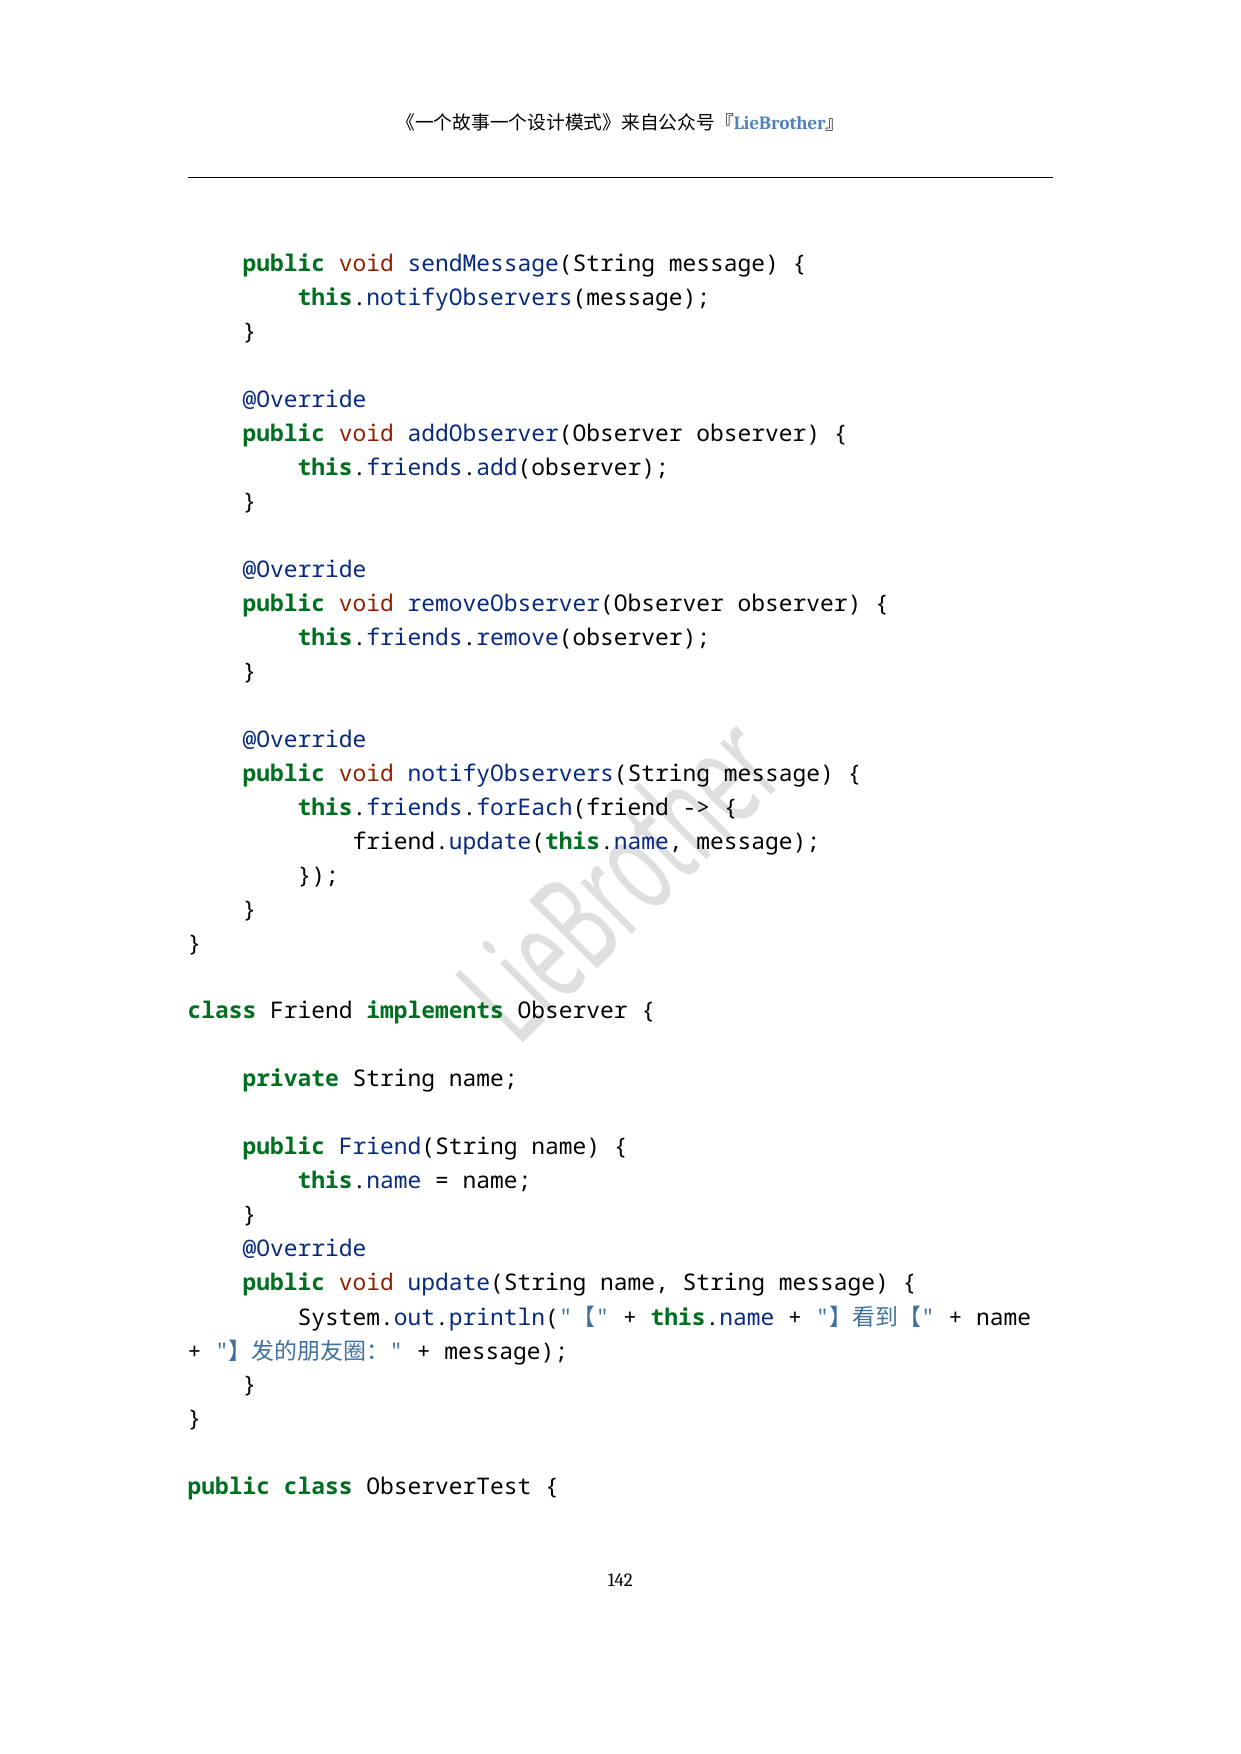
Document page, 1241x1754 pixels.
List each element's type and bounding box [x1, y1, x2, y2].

text [187, 212, 1053, 1502]
